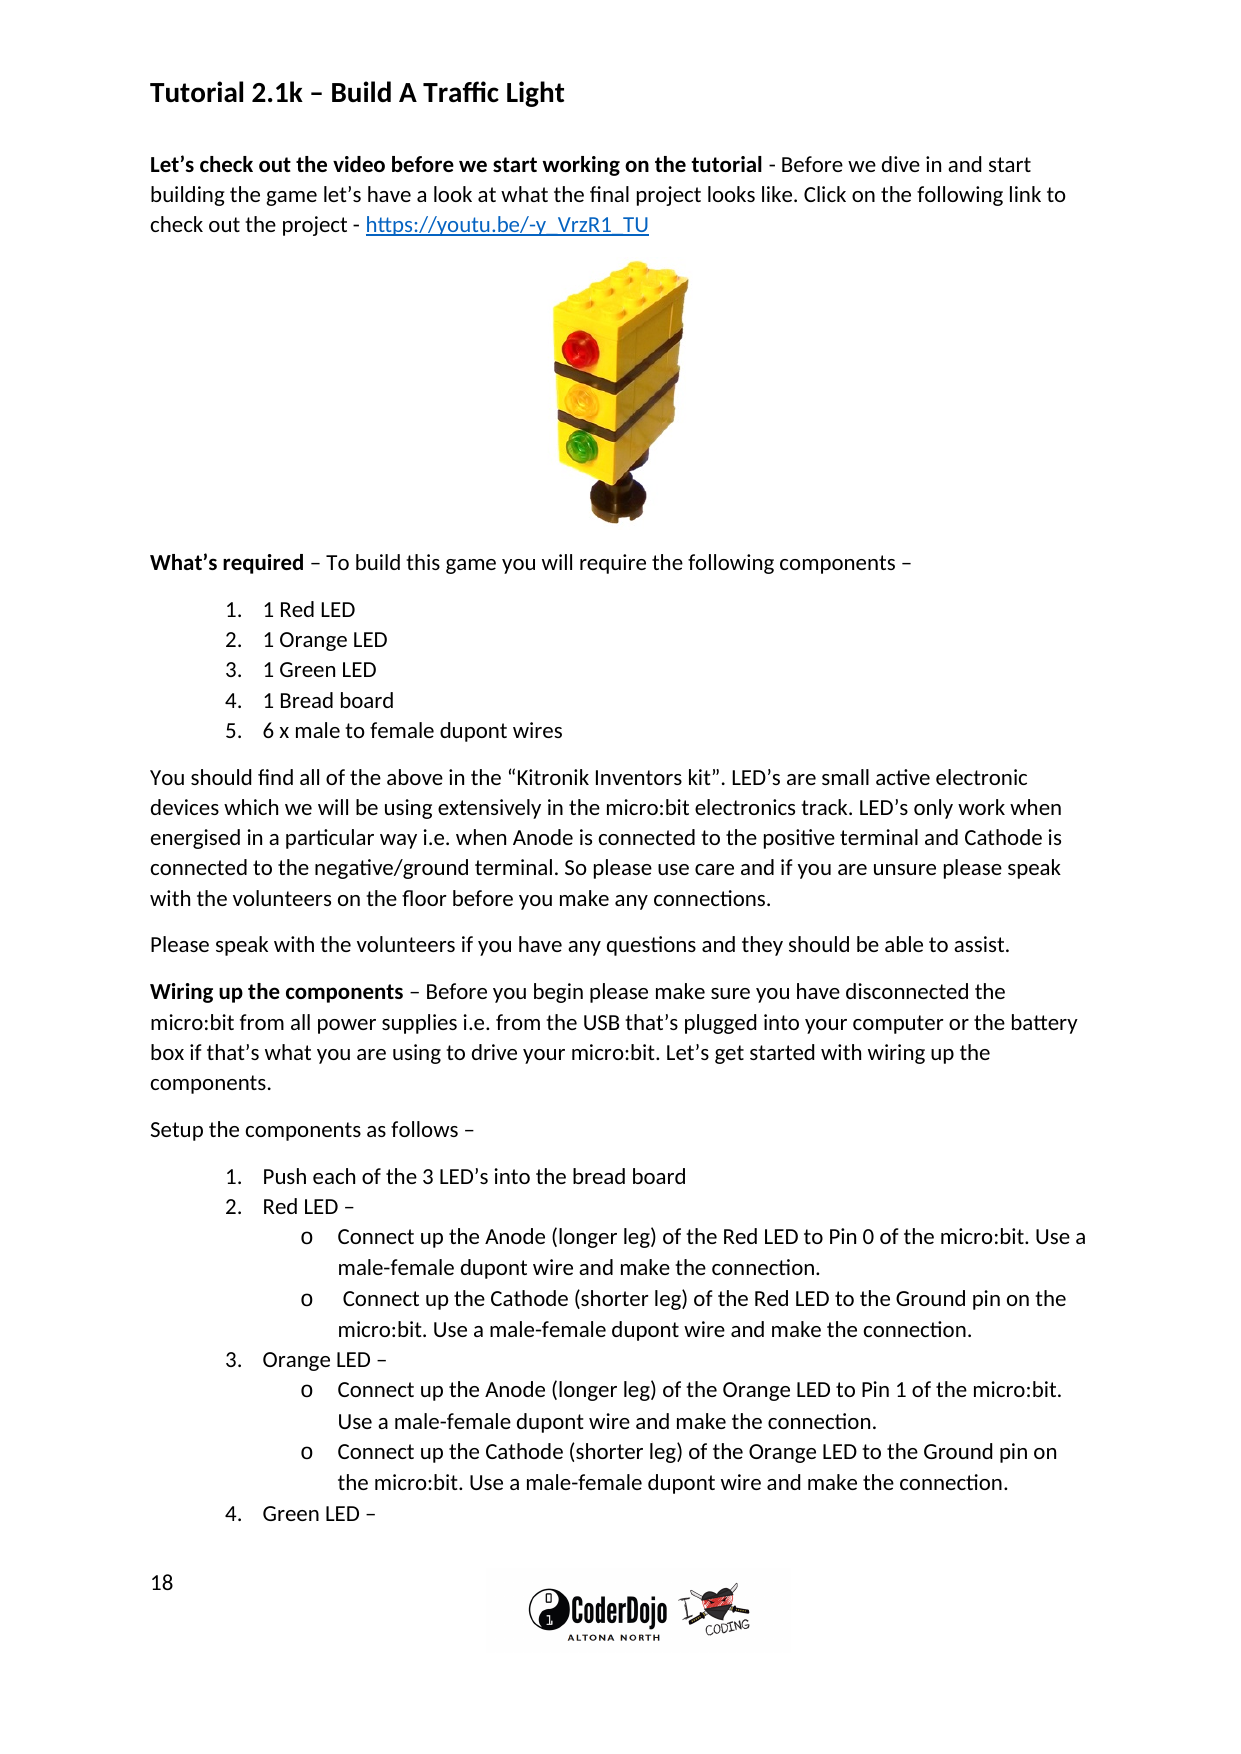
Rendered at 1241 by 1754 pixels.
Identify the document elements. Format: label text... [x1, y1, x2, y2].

text Wiring up the components – Before you begin please make sure you have disconnected the micro:bit from all power supplies i.e. from the USB that’s plugged into your computer or the battery box if that’s what you are using to drive your micro:bit. Let’s get started with wiring up the components. [150, 977, 1090, 1096]
picture [486, 1568, 792, 1653]
picture [547, 257, 693, 530]
list Orange LED – [225, 1345, 1090, 1373]
text What’s required – To build this game you will require the following components – [150, 548, 1090, 576]
list 6 x male to female dupont wires [225, 716, 1090, 744]
text You should find all of the above in the “Kitronik Inventors kit”. LED’s are small active electronic devices which we will be using extensively in the micro:bit electronics track. LED’s only work when energised in a particular way i.e. when Anode is connected to the positive terminal and Cathode is connected to the negative/ground terminal. So please use care and if you are unsure please speak with the volunteers on the floor before you make any connections. [150, 763, 1090, 912]
list Red LED – [225, 1192, 1090, 1220]
list Connect up the Cathode (shorter leg) of the Orange LED to the Ground pin on the micro:bit. Use a male-female dupont wire and make the connection. [300, 1437, 1090, 1496]
text Please speak with the volunteers if you have any questions and they should be able to assist. [150, 931, 1090, 958]
list 1 Bread board [225, 686, 1090, 714]
list Connect up the Cathode (shorter leg) of the Red LED to the Ground pin on the micro:bit. Use a male-female dupont wire and make the connection. [300, 1284, 1090, 1343]
text Setup the components as follows – [150, 1115, 1090, 1143]
list 1 Orange LED [225, 625, 1090, 653]
list 1 Red LED [225, 595, 1090, 623]
text Let’s check out the video before we start working on the tutorial - Before we dive in and start building the game let’s have a look at what the final project looks like. Click on the following link to check out the project - https://youtu.be/-y_VrzR1_TU [150, 150, 1090, 238]
list Push each of the 3 LED’s into the bread board [225, 1162, 1090, 1190]
list Connect up the Anode (longer leg) of the Orange LED to Pin 1 of the micro:bit. Use a male-female dupont wire and make the connection. [300, 1376, 1090, 1435]
list Green LED – [225, 1499, 1090, 1527]
list 1 Green LED [225, 656, 1090, 683]
list Connect up the Anode (longer leg) of the Red LED to Pin 0 of the micro:bit. Use a male-female dupont wire and make the connection. [300, 1222, 1090, 1282]
